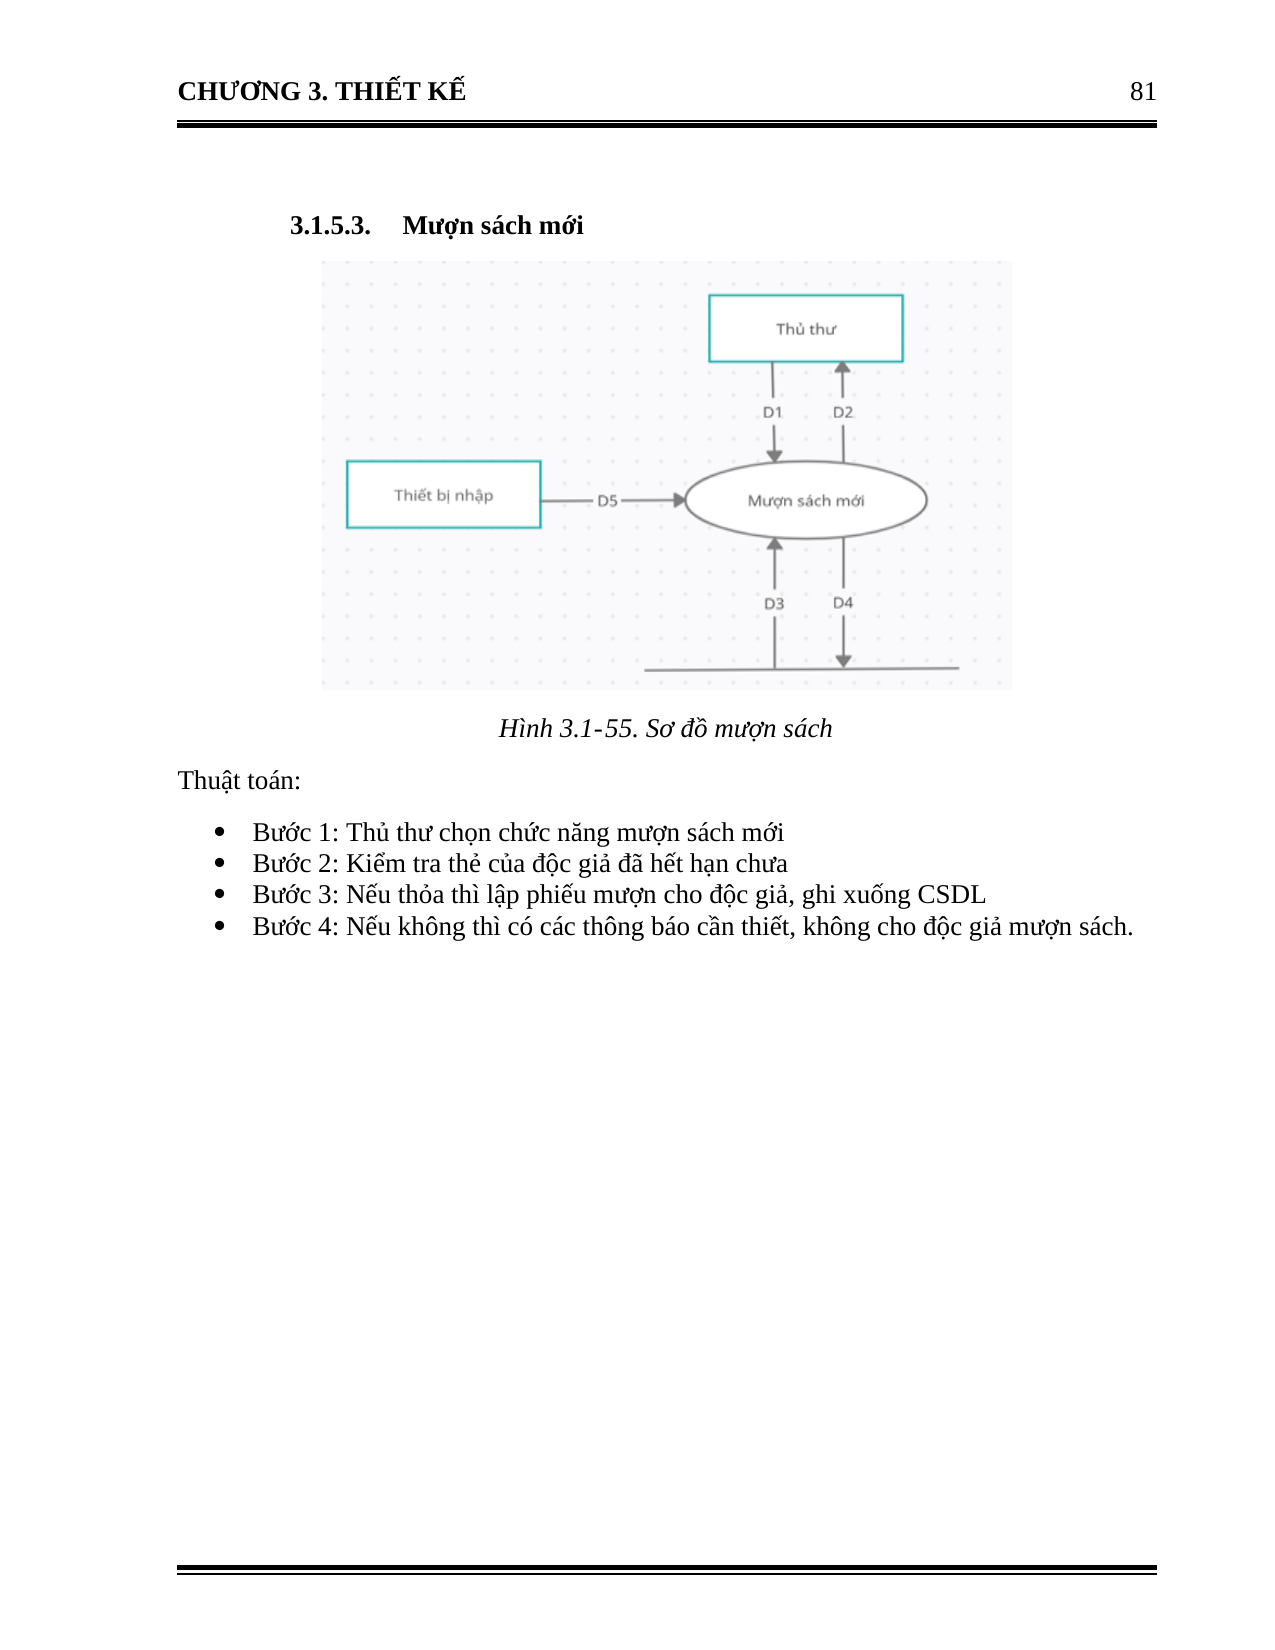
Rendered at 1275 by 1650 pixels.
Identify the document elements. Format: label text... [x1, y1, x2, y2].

list Bước 2: Kiểm tra thẻ của độc giả đã hết hạn chưa [215, 847, 1157, 878]
picture [321, 261, 1013, 692]
list Bước 3: Nếu thỏa thì lập phiếu mượn cho độc giả, ghi xuống CSDL [215, 878, 1157, 910]
list Bước 1: Thủ thư chọn chức năng mượn sách mới [215, 816, 1157, 847]
subtitle Mượn sách mới [290, 209, 1157, 240]
list Bước 4: Nếu không thì có các thông báo cần thiết, không cho độc giả mượn sách. [215, 910, 1157, 941]
text Hình 3.1-5. Sơ đồ mượn sách [177, 712, 1157, 743]
text Thuật toán: [177, 764, 1157, 795]
